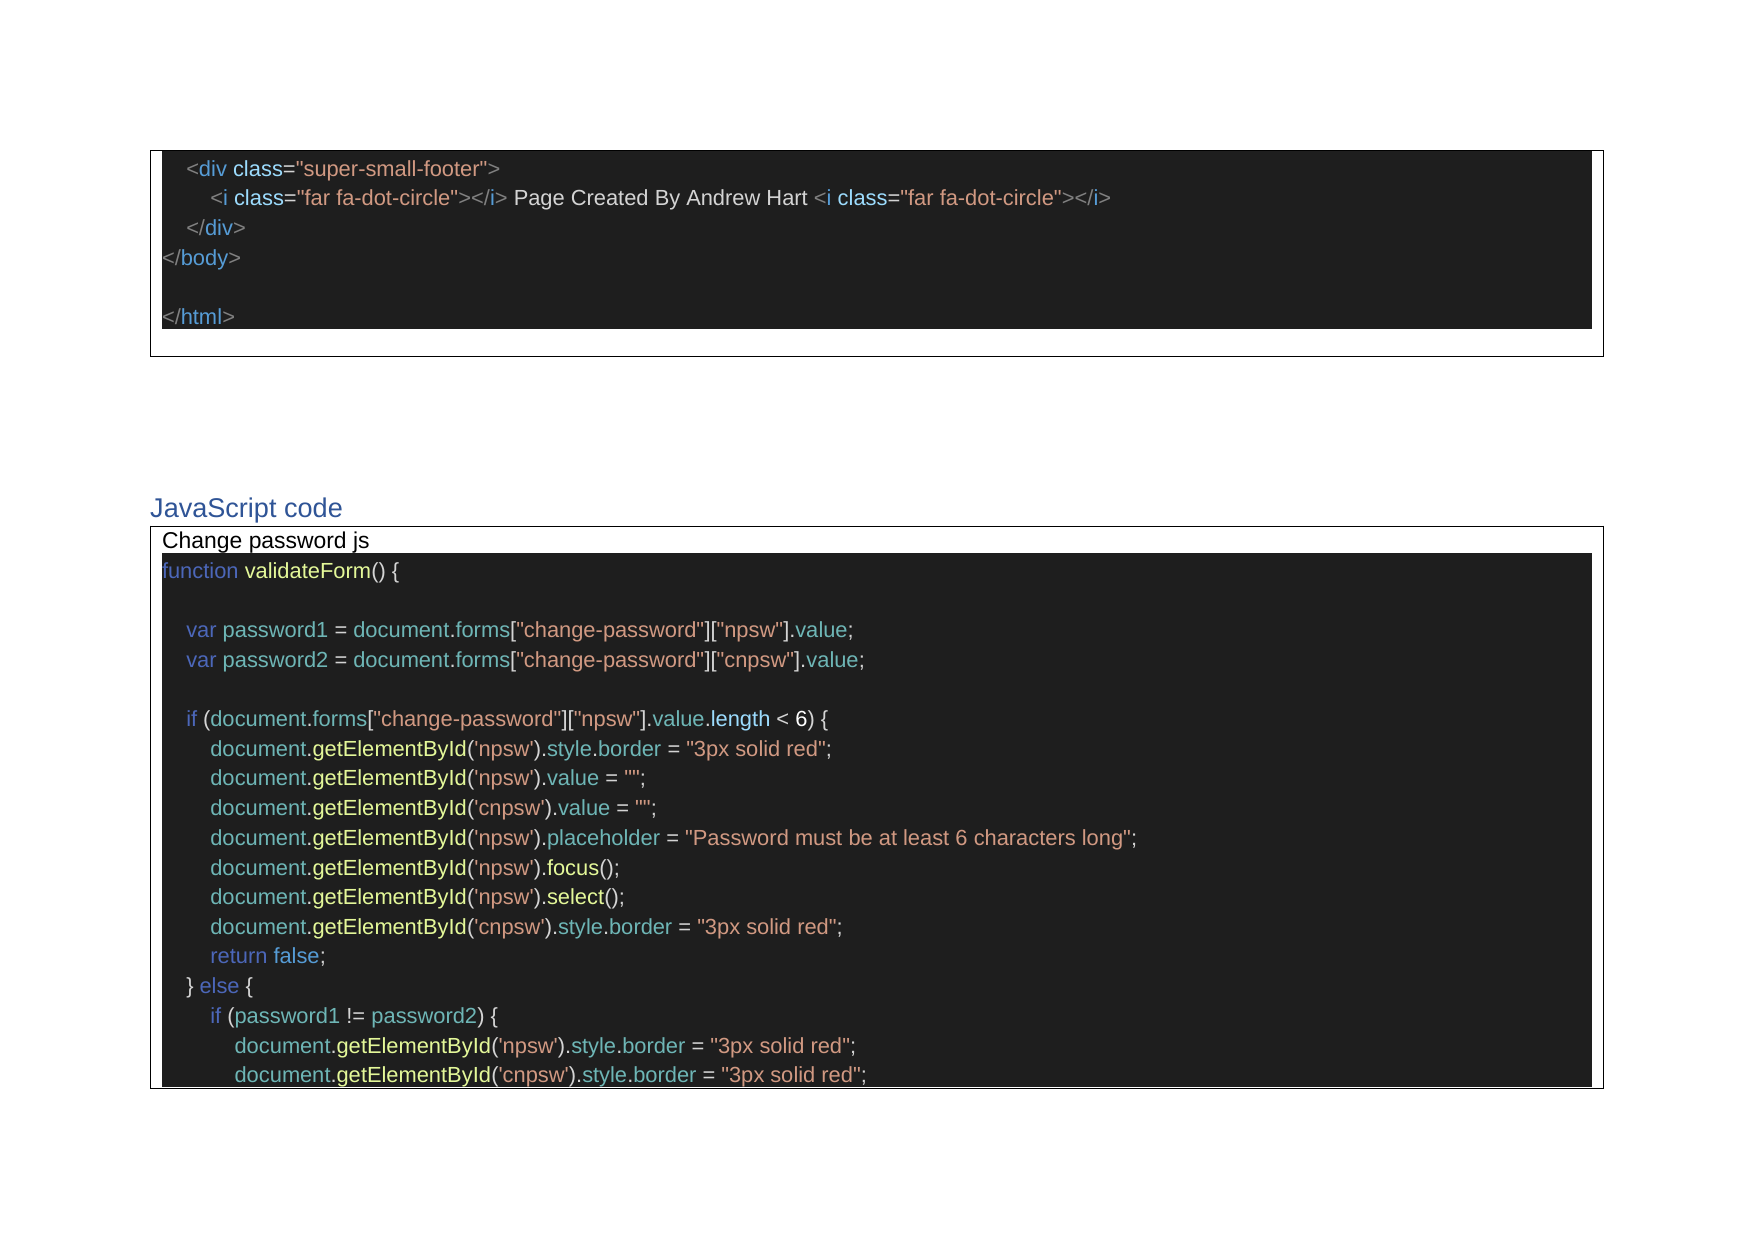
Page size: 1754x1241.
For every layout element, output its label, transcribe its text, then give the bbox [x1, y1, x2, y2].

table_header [151, 527, 1603, 1087]
subtitle JavaScript code [150, 492, 1604, 523]
